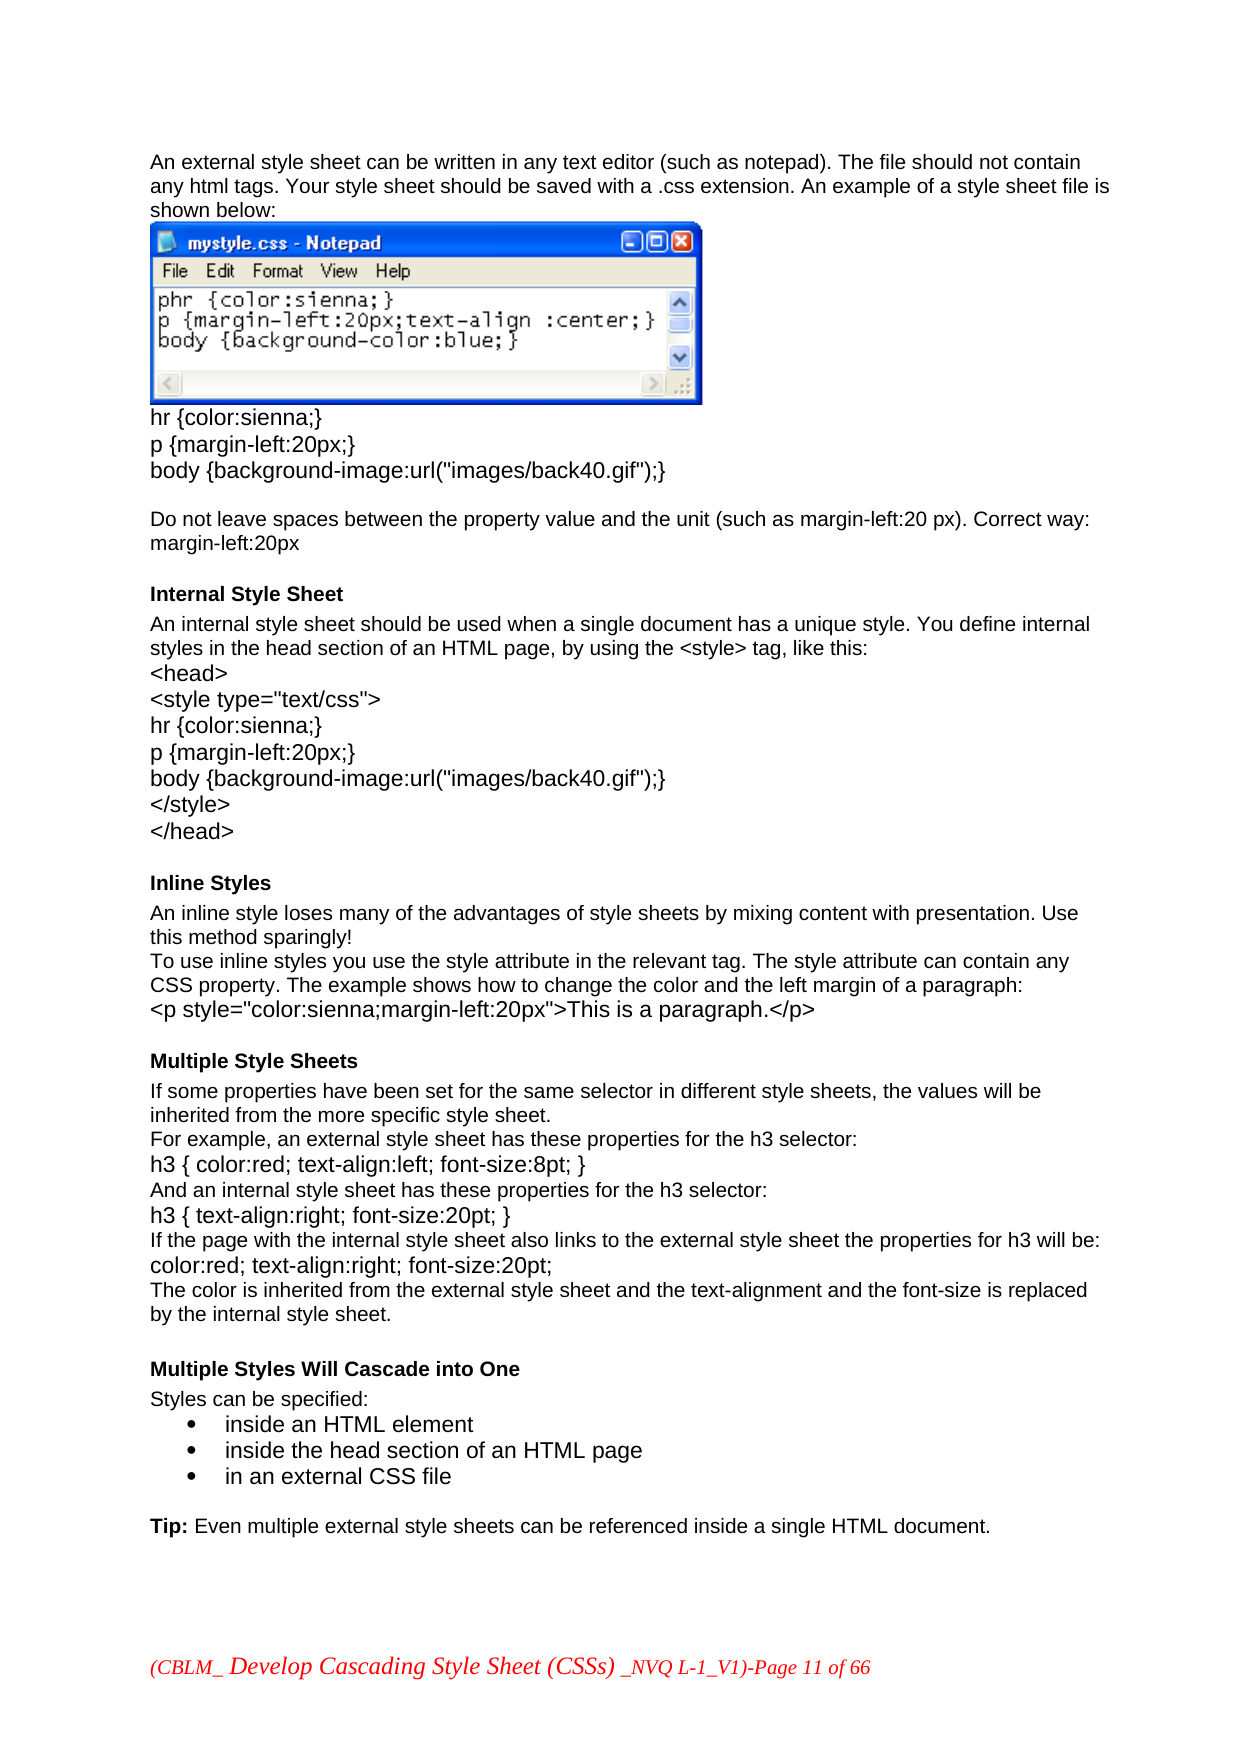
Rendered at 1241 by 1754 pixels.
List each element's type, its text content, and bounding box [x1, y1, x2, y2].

list inside the head section of an HTML page [187, 1437, 1116, 1463]
list in an external CSS file [187, 1463, 1116, 1489]
picture [150, 221, 704, 405]
text To use inline styles you use the style attribute in the relevant tag. The style attribute can contain any CSS property. The example shows how to change the color and the left margin of a paragraph: [150, 948, 1116, 996]
subtitle Inline Styles [150, 870, 1116, 894]
text For example, an external style sheet has these properties for the h3 selector: [150, 1127, 1116, 1151]
text <p style="color:sienna;margin-left:20px">This is a paragraph.</p> [150, 996, 1116, 1023]
text And an internal style sheet has these properties for the h3 selector: [150, 1178, 1116, 1202]
list inside an HTML element [187, 1411, 1116, 1437]
subtitle Multiple Style Sheets [150, 1049, 1116, 1073]
text <head> <style type="text/css"> hr {color:sienna;} p {margin-left:20px;} body {background-image:url("images/back40.gif");} </style> </head> [150, 659, 1116, 844]
text An external style sheet can be written in any text editor (such as notepad). The file should not contain any html tags. Your style sheet should be saved with a .css extension. An example of a style sheet file is shown below: [150, 150, 1116, 222]
text hr {color:sienna;} p {margin-left:20px;} body {background-image:url("images/back40.gif");} [150, 404, 1116, 483]
text Styles can be specified: [150, 1387, 1116, 1411]
subtitle Multiple Styles Will Cascade into One [150, 1356, 1116, 1380]
text color:red; text-align:right; font-size:20pt; [150, 1252, 1116, 1278]
text Do not leave spaces between the property value and the unit (such as margin-left:20 px). Correct way: margin-left:20px [150, 507, 1116, 555]
text h3 { color:red; text-align:left; font-size:8pt; } [150, 1151, 1116, 1178]
text An internal style sheet should be used when a single document has a unique style. You define internal styles in the head section of an HTML page, by using the <style> tag, like this: [150, 612, 1116, 659]
text If some properties have been set for the same selector in different style sheets, the values will be inherited from the more specific style sheet. [150, 1079, 1116, 1127]
text h3 { text-align:right; font-size:20pt; } [150, 1202, 1116, 1228]
text Tip: Even multiple external style sheets can be referenced inside a single HTML document. [150, 1513, 1116, 1537]
text An inline style loses many of the advantages of style sheets by mixing content with presentation. Use this method sparingly! [150, 901, 1116, 948]
text The color is inherited from the external style sheet and the text-alignment and the font-size is replaced by the internal style sheet. [150, 1278, 1116, 1326]
subtitle Internal Style Sheet [150, 581, 1116, 605]
text If the page with the internal style sheet also links to the external style sheet the properties for h3 will be: [150, 1228, 1116, 1252]
